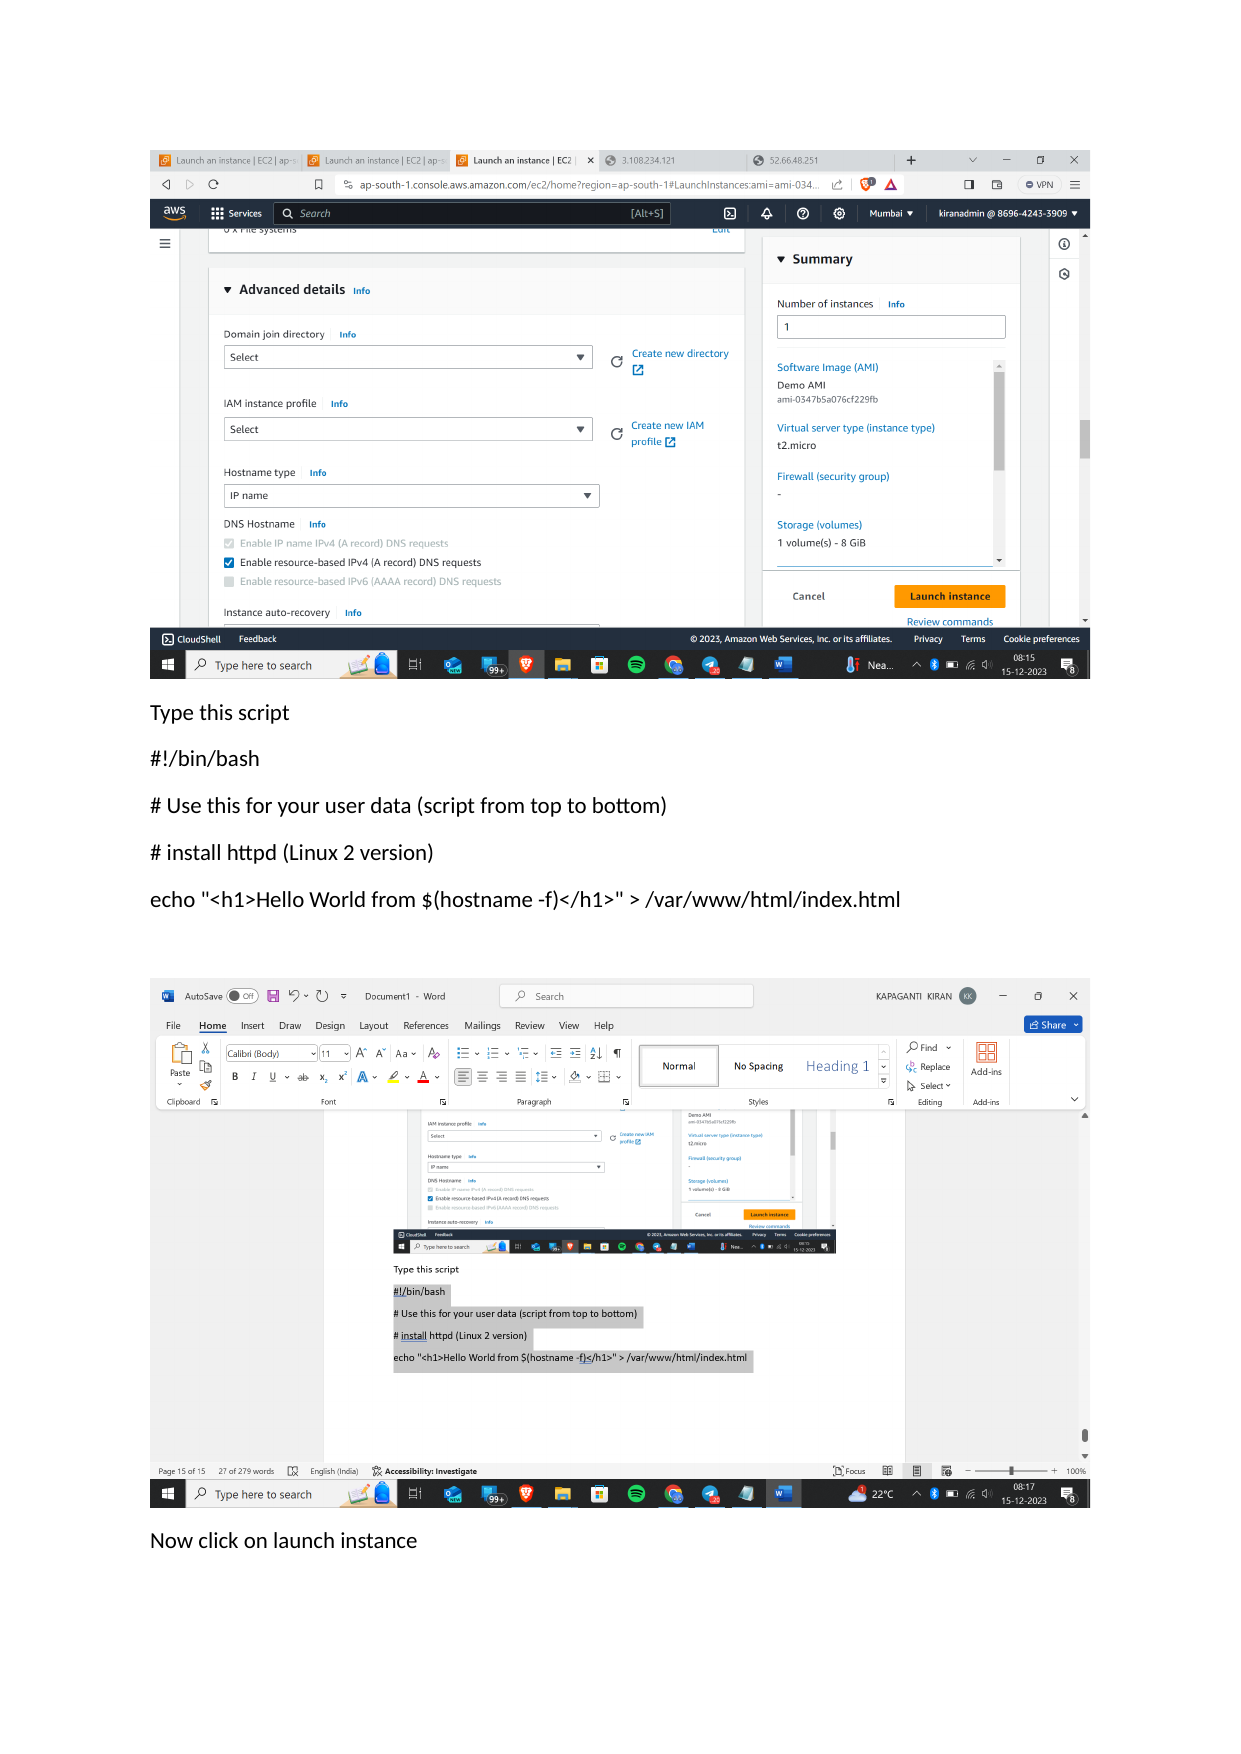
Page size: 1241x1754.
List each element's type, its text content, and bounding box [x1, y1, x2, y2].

text Type this script [150, 698, 1090, 726]
text # Use this for your user data (script from top to bottom) [150, 791, 1090, 819]
picture [150, 978, 1091, 1508]
text echo "<h1>Hello World from $(hostname -f)</h1>" > /var/www/html/index.html [150, 885, 1090, 913]
text # install httpd (Linux 2 version) [150, 838, 1090, 866]
text #!/bin/bash [150, 744, 1090, 773]
text Now click on launch instance [150, 1527, 1090, 1555]
picture [150, 150, 1091, 679]
